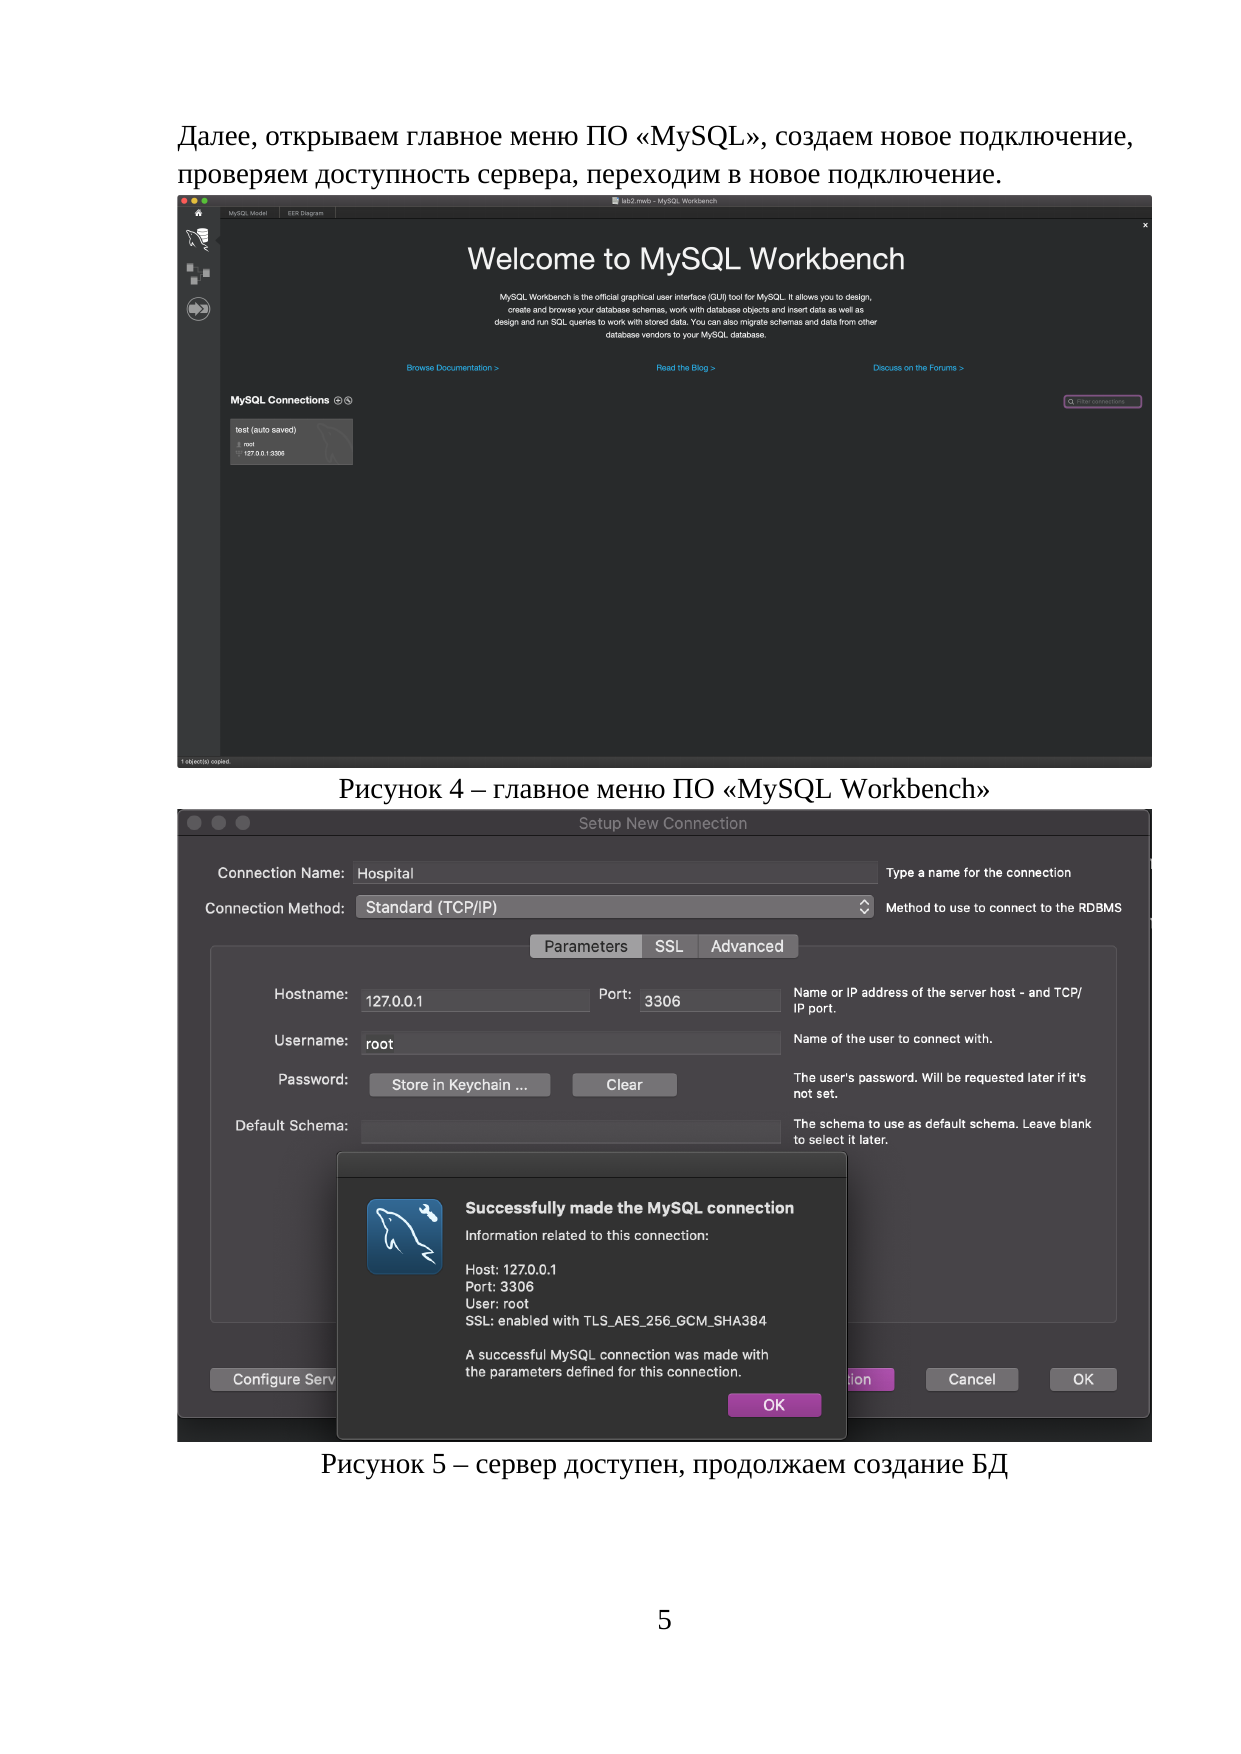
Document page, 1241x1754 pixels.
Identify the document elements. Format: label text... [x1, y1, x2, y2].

text Рисунок 5 – сервер доступен, продолжаем создание БД [177, 1442, 1152, 1480]
text Рисунок 4 – главное меню ПО «MySQL Workbench» [177, 771, 1152, 805]
picture [177, 809, 1152, 1442]
picture [177, 195, 1152, 768]
text Далее, открываем главное меню ПО «MySQL», создаем новое подключение, проверяем доступность сервера, переходим в новое подключение. [177, 118, 1152, 190]
